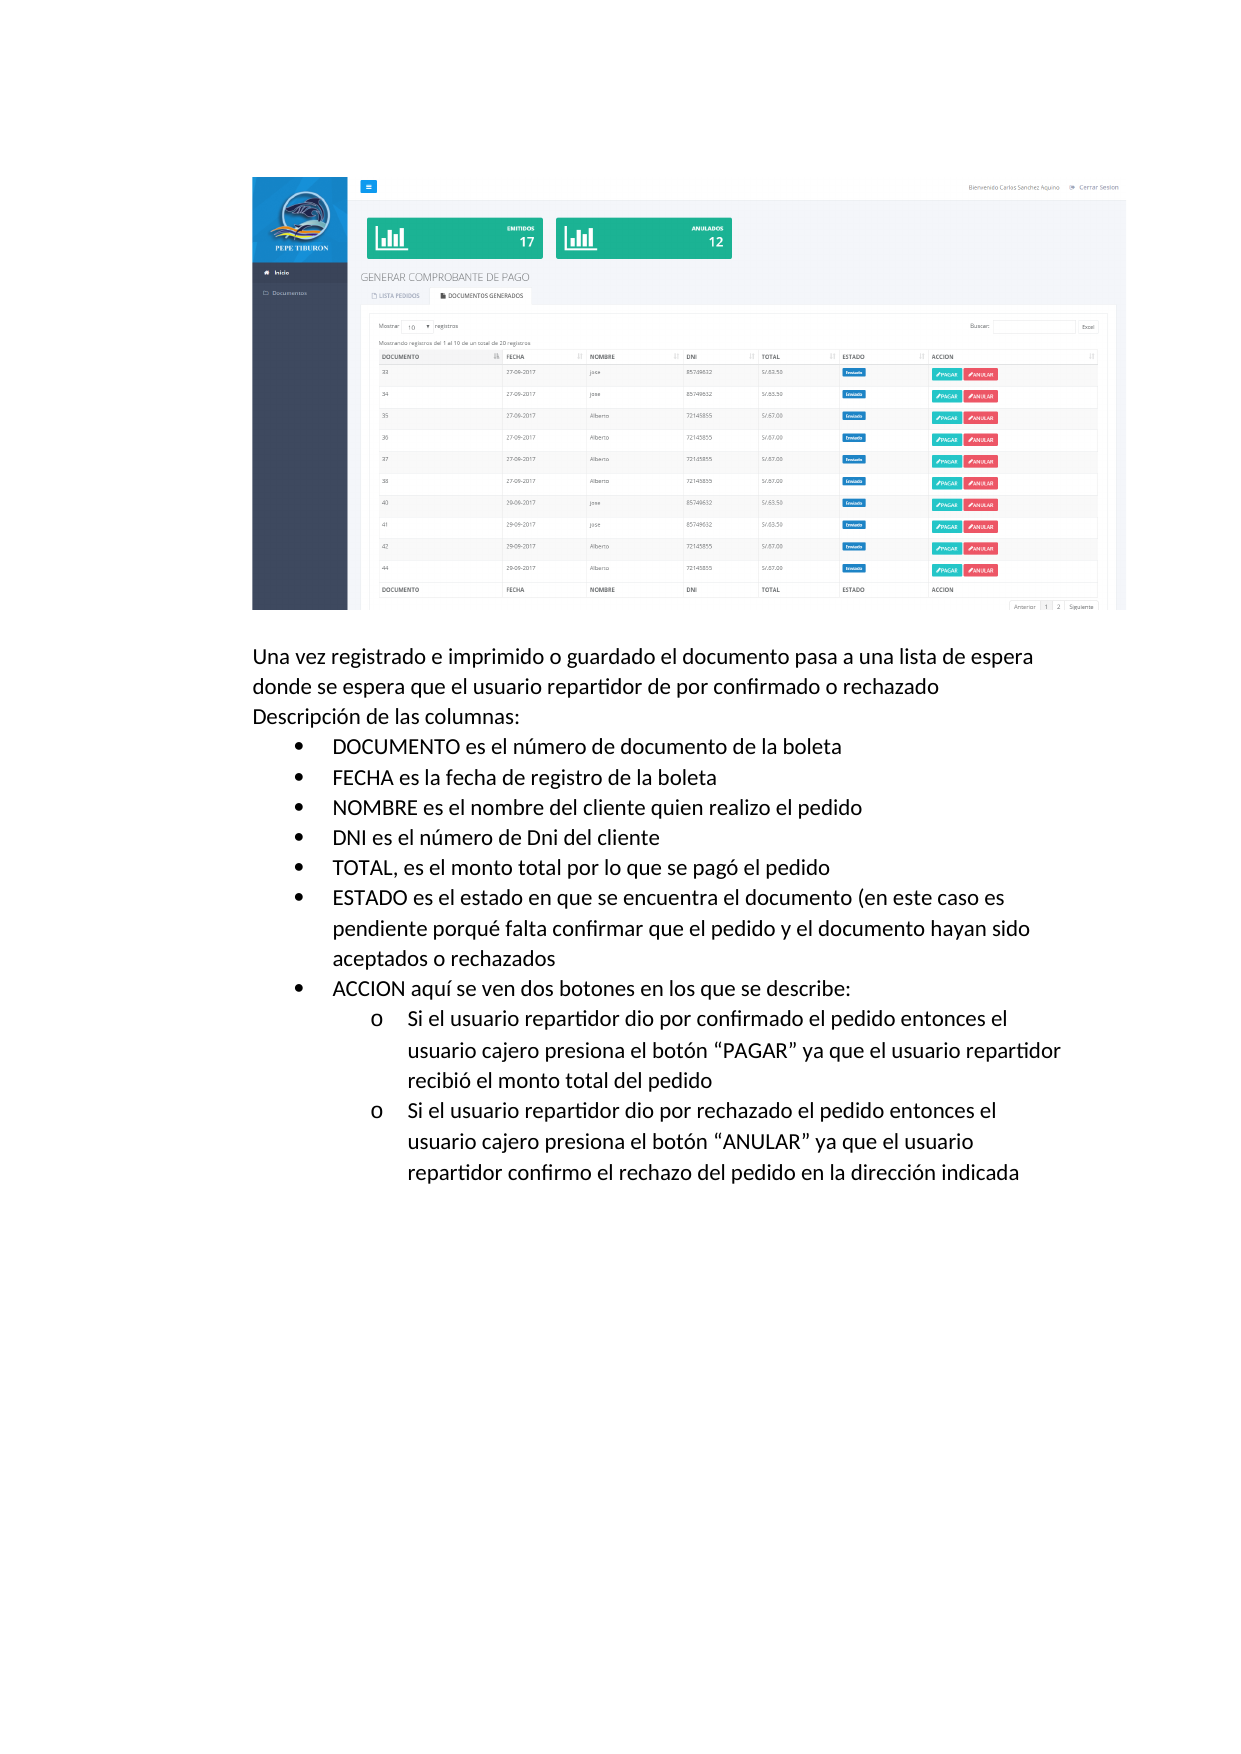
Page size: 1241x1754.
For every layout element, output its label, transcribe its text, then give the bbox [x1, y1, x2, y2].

list TOTAL, es el monto total por lo que se pagó el pedido [295, 853, 1063, 881]
list DNI es el número de Dni del cliente [295, 823, 1063, 851]
list DOCUMENTO es el número de documento de la boleta [295, 732, 1063, 761]
list ESTADO es el estado en que se encuentra el documento (en este caso es pendiente porqué falta confirmar que el pedido y el documento hayan sido aceptados o rechazados [295, 883, 1063, 972]
list NOMBRE es el nombre del cliente quien realizo el pedido [295, 793, 1063, 821]
list Descripción de las columnas: [252, 702, 1063, 730]
list Una vez registrado e imprimido o guardado el documento pasa a una lista de espera donde se espera que el usuario repartidor de por confirmado o rechazado [252, 642, 1063, 700]
list FECHA es la fecha de registro de la boleta [295, 763, 1063, 791]
list ACCION aquí se ven dos botones en los que se describe: [295, 974, 1063, 1002]
list Si el usuario repartidor dio por rechazado el pedido entonces el usuario cajero presiona el botón “ANULAR” ya que el usuario repartidor confirmo el rechazo del pedido en la dirección indicada [370, 1096, 1063, 1186]
picture [252, 177, 1127, 610]
list Si el usuario repartidor dio por confirmado el pedido entonces el usuario cajero presiona el botón “PAGAR” ya que el usuario repartidor recibió el monto total del pedido [370, 1004, 1063, 1094]
